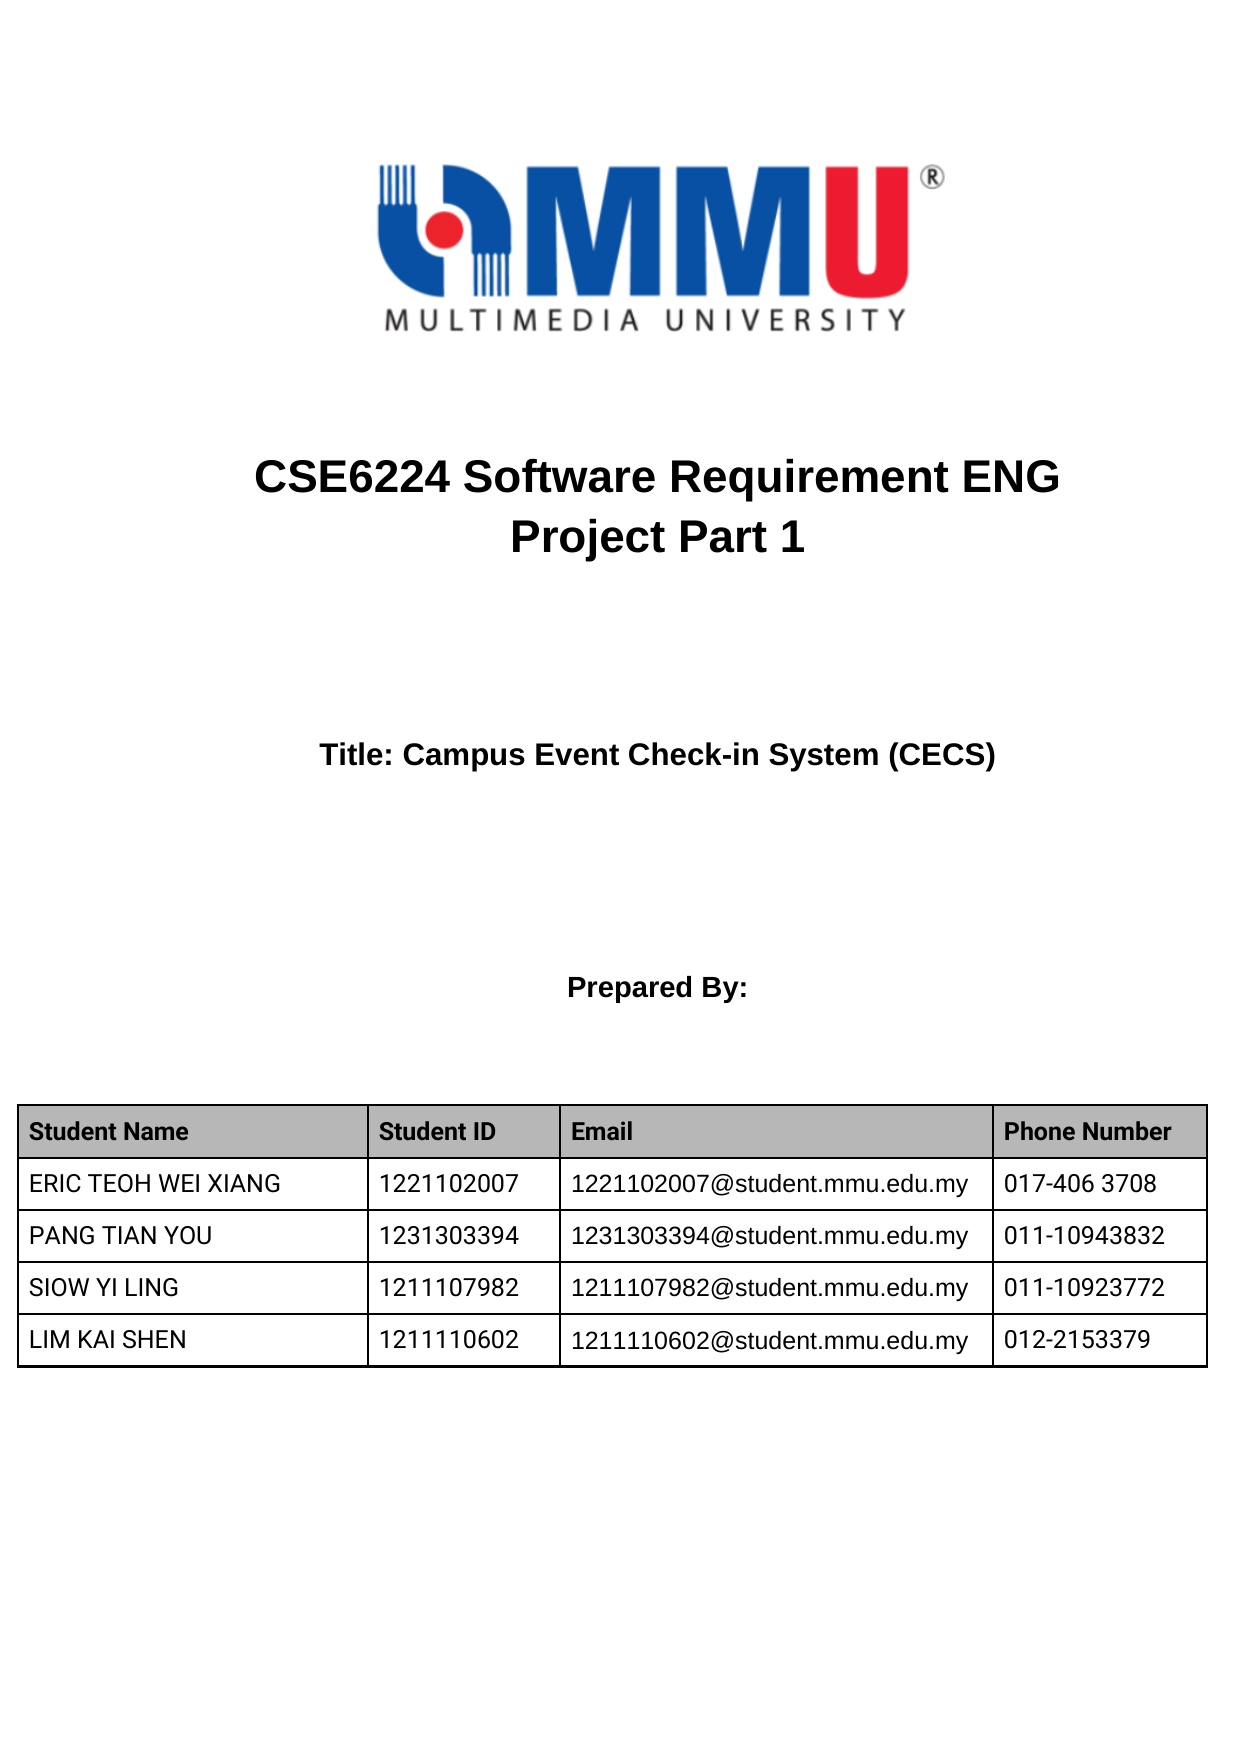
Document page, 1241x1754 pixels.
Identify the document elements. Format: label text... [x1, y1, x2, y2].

text Title: Campus Event Check-in System (CECS) [225, 736, 1090, 772]
text CSE6224 Software Requirement ENG [225, 449, 1090, 502]
table_header Student Name [19, 1106, 367, 1157]
table_cell 1211110602 [369, 1315, 559, 1365]
text Prepared By: [225, 970, 1090, 1003]
table_header Email [561, 1106, 992, 1157]
table_cell 1211107982 [369, 1263, 559, 1313]
table_cell 1211107982@student.mmu.edu.my [561, 1263, 992, 1313]
table_cell 1221102007@student.mmu.edu.my [561, 1159, 992, 1209]
table_cell 017-406 3708 [994, 1159, 1206, 1209]
table_cell LIM KAI SHEN [19, 1315, 367, 1365]
table_cell 1231303394 [369, 1211, 559, 1261]
table_cell PANG TIAN YOU [19, 1211, 367, 1261]
table_header Phone Number [994, 1106, 1206, 1157]
table_cell ERIC TEOH WEI XIANG [19, 1159, 367, 1209]
table_cell 012-2153379 [994, 1315, 1206, 1365]
table_cell SIOW YI LING [19, 1263, 367, 1313]
table_cell 1221102007 [369, 1159, 559, 1209]
picture [366, 150, 947, 340]
table_cell 011-10943832 [994, 1211, 1206, 1261]
table_cell 011-10923772 [994, 1263, 1206, 1313]
table_cell 1211110602@student.mmu.edu.my [561, 1315, 992, 1365]
table_header Student ID [369, 1106, 559, 1157]
table_cell 1231303394@student.mmu.edu.my [561, 1211, 992, 1261]
text Project Part 1 [225, 510, 1090, 563]
